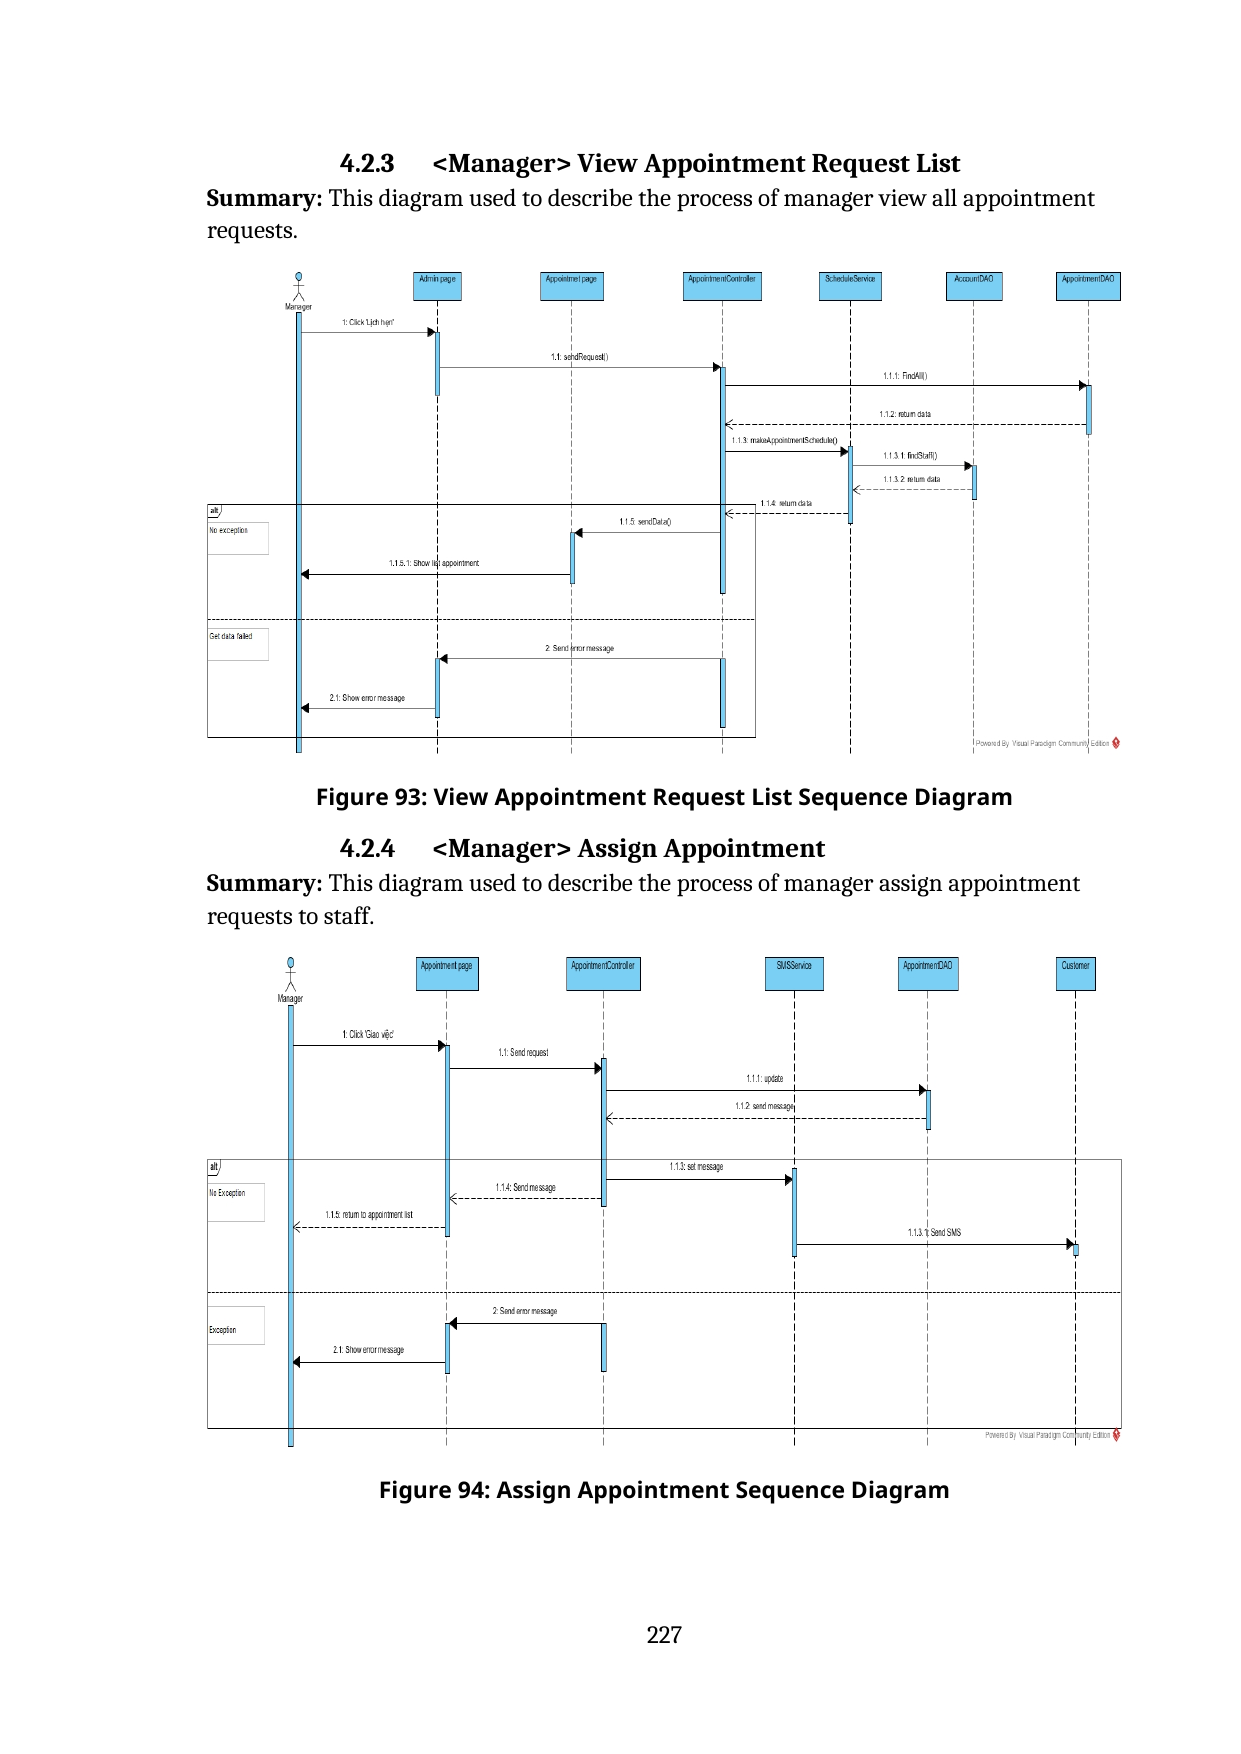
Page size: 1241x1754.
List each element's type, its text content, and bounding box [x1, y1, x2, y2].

picture [206, 955, 1123, 1450]
subtitle <Manager> View Appointment Request List [340, 148, 1122, 179]
picture [206, 270, 1123, 756]
text Summary: This diagram used to describe the process of manager view all appointment requests. [207, 183, 1122, 245]
text Summary: This diagram used to describe the process of manager assign appointment requests to staff. [207, 869, 1122, 930]
subtitle <Manager> Assign Appointment [340, 833, 1122, 864]
